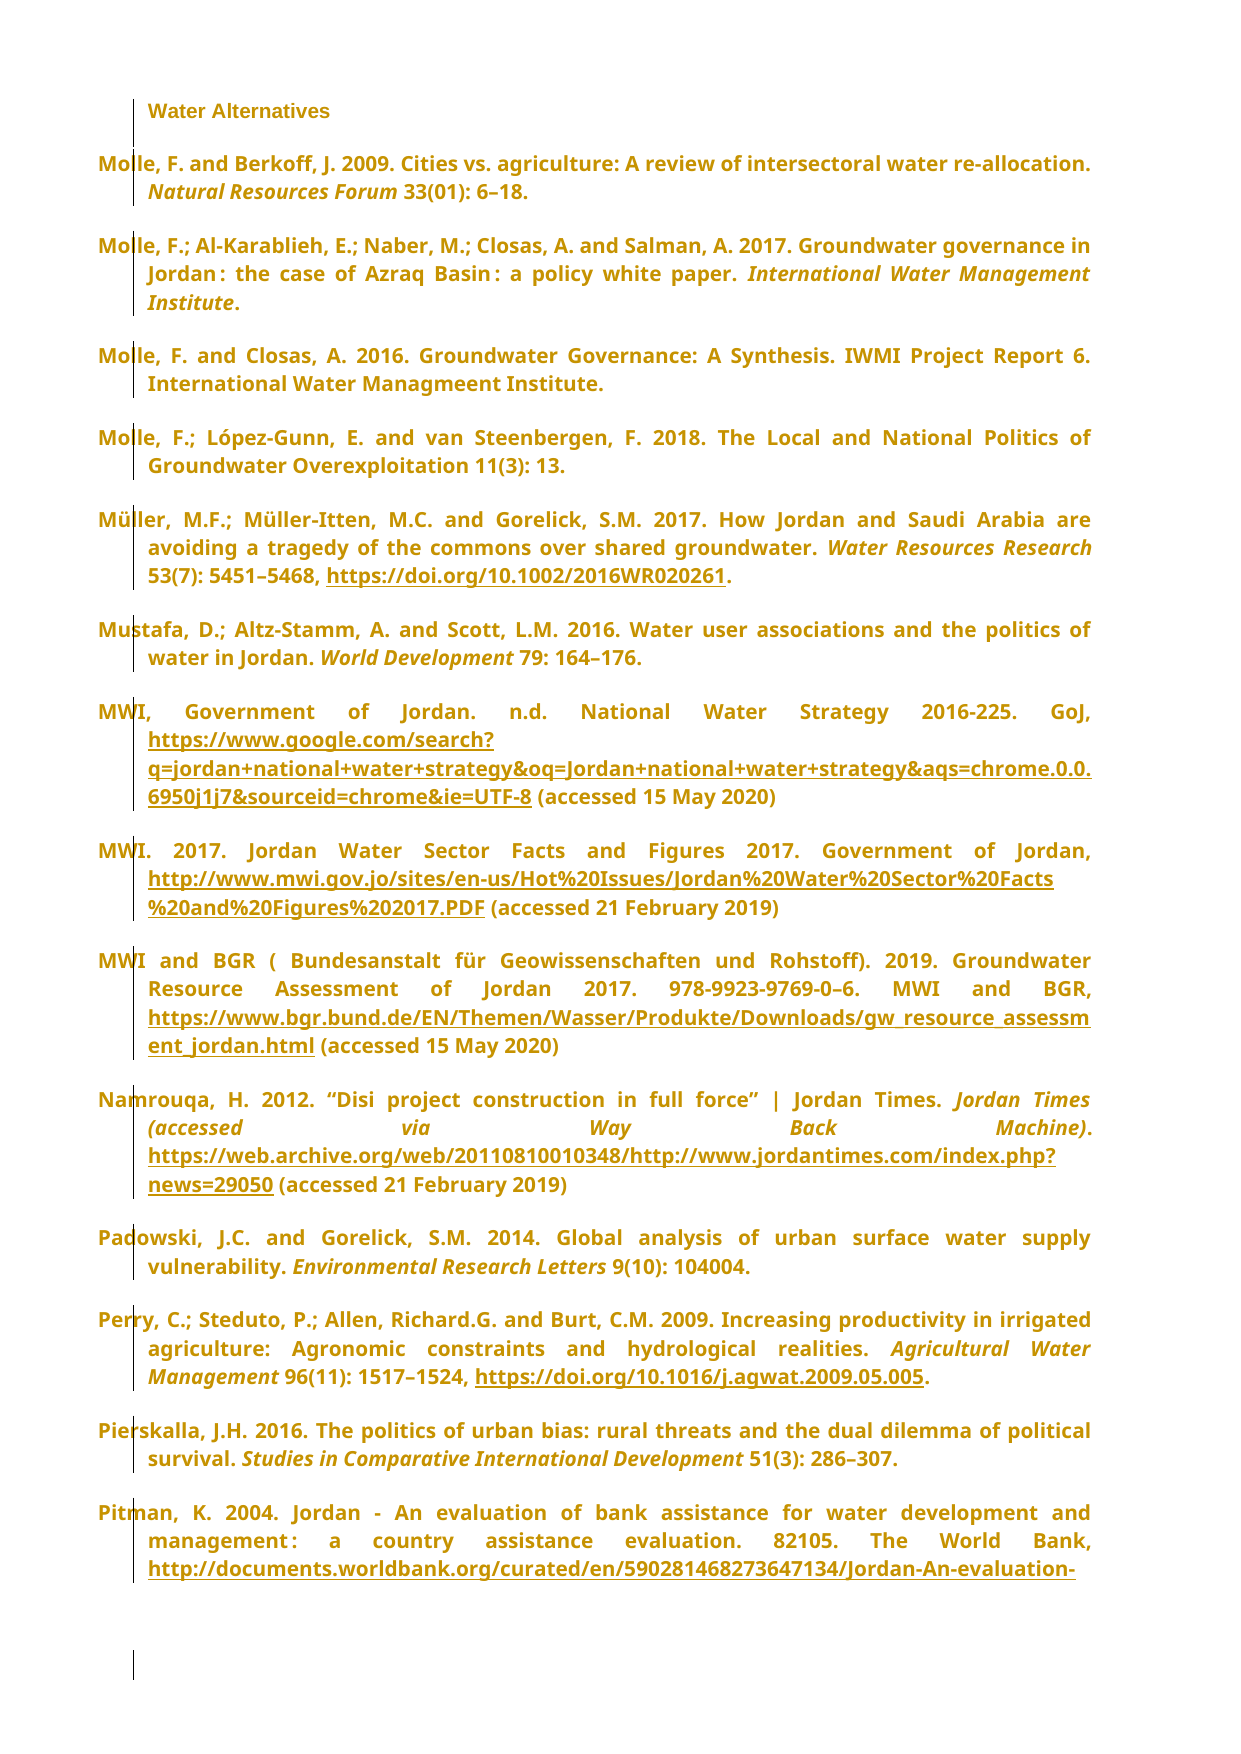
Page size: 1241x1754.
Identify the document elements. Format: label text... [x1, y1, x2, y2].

text Mustafa, D.; Altz-Stamm, A. and Scott, L.M. 2016. Water user associations and the politics of water in Jordan. World Development 79: 164–176. [134, 615, 1092, 672]
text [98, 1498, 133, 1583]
text MWI and BGR ( Bundesanstalt für Geowissenschaften und Rohstoff). 2019. Groundwater Resource Assessment of Jordan 2017. 978-9923-9769-0–6. MWI and BGR, https://www.bgr.bund.de/EN/Themen/Wasser/Produkte/Downloads/gw_resource_assessment_jordan.html (accessed 15 May 2020) [134, 946, 1092, 1060]
text Müller, M.F.; Müller‐Itten, M.C. and Gorelick, S.M. 2017. How Jordan and Saudi Arabia are avoiding a tragedy of the commons over shared groundwater. Water Resources Research 53(7): 5451–5468, https://doi.org/10.1002/2016WR020261. [134, 505, 1092, 590]
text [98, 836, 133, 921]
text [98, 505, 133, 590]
text Pierskalla, J.H. 2016. The politics of urban bias: rural threats and the dual dilemma of political survival. Studies in Comparative International Development 51(3): 286–307. [134, 1416, 1092, 1473]
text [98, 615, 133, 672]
text Molle, F.; Al-Karablieh, E.; Naber, M.; Closas, A. and Salman, A. 2017. Groundwater governance in Jordan : the case of Azraq Basin : a policy white paper. International Water Management Institute. [134, 231, 1092, 316]
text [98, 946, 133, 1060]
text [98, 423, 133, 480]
text Molle, F. and Berkoff, J. 2009. Cities vs. agriculture: A review of intersectoral water re-allocation. Natural Resources Forum 33(01): 6–18. [134, 149, 1092, 206]
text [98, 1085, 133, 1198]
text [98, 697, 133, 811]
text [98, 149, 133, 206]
text Molle, F.; López-Gunn, E. and van Steenbergen, F. 2018. The Local and National Politics of Groundwater Overexploitation 11(3): 13. [134, 423, 1092, 480]
text Molle, F. and Closas, A. 2016. Groundwater Governance: A Synthesis. IWMI Project Report 6. International Water Managmeent Institute. [134, 341, 1092, 398]
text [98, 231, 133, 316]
text MWI, Government of Jordan. n.d. National Water Strategy 2016-225. GoJ, https://www.google.com/search?q=jordan+national+water+strategy&oq=Jordan+national+water+strategy&aqs=chrome.0.0.6950j1j7&sourceid=chrome&ie=UTF-8 (accessed 15 May 2020) [134, 697, 1092, 811]
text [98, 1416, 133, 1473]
text Padowski, J.C. and Gorelick, S.M. 2014. Global analysis of urban surface water supply vulnerability. Environmental Research Letters 9(10): 104004. [134, 1223, 1092, 1280]
text MWI. 2017. Jordan Water Sector Facts and Figures 2017. Government of Jordan, http://www.mwi.gov.jo/sites/en-us/Hot%20Issues/Jordan%20Water%20Sector%20Facts%20and%20Figures%202017.PDF (accessed 21 February 2019) [134, 836, 1092, 921]
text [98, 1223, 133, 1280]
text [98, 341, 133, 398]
text Perry, C.; Steduto, P.; Allen, Richard.G. and Burt, C.M. 2009. Increasing productivity in irrigated agriculture: Agronomic constraints and hydrological realities. Agricultural Water Management 96(11): 1517–1524, https://doi.org/10.1016/j.agwat.2009.05.005. [134, 1305, 1092, 1391]
text Namrouqa, H. 2012. “Disi project construction in full force” | Jordan Times. Jordan Times (accessed via Way Back Machine). https://web.archive.org/web/20110810010348/http://www.jordantimes.com/index.php?news=29050 (accessed 21 February 2019) [134, 1085, 1092, 1198]
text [134, 1498, 1092, 1583]
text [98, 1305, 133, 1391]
